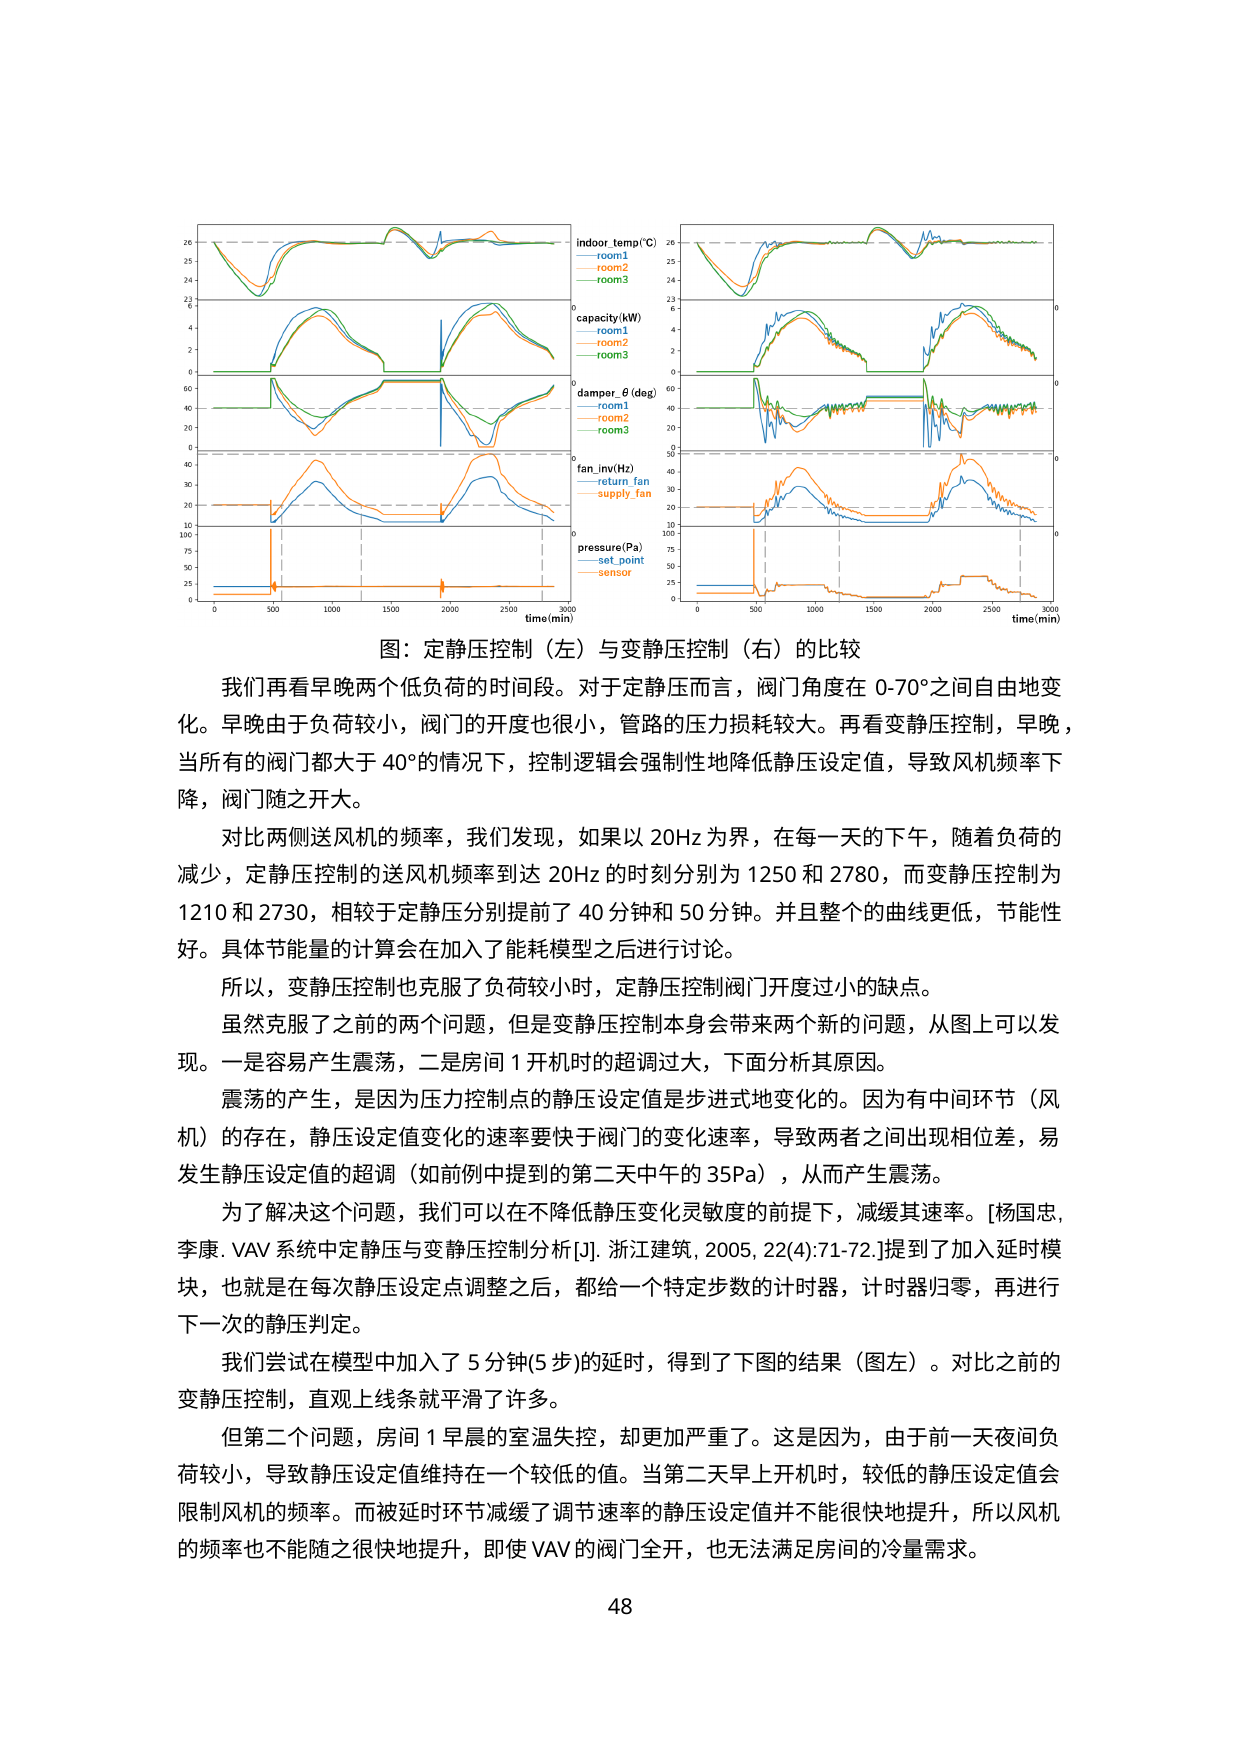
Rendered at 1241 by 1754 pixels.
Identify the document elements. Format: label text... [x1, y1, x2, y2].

picture [177, 219, 1063, 627]
text 对比两侧送风机的频率，我们发现，如果以20Hz为界，在每一天的下午，随着负荷的减少，定静压控制的送风机频率到达20Hz的时刻分别为1250和2780，而变静压控制为1210和2730，相较于定静压分别提前了40分钟和50分钟。并且整个的曲线更低，节能性好。具体节能量的计算会在加入了能耗模型之后进行讨论。 [177, 817, 1063, 967]
text 但第二个问题，房间1早晨的室温失控，却更加严重了。这是因为，由于前一天夜间负荷较小，导致静压设定值维持在一个较低的值。当第二天早上开机时，较低的静压设定值会限制风机的频率。而被延时环节减缓了调节速率的静压设定值并不能很快地提升，所以风机的频率也不能随之很快地提升，即使VAV的阀门全开，也无法满足房间的冷量需求。 [177, 1417, 1063, 1567]
text 为了解决这个问题，我们可以在不降低静压变化灵敏度的前提下，减缓其速率。[杨国忠, 李康. VAV系统中定静压与变静压控制分析[J]. 浙江建筑, 2005, 22(4):71-72.]提到了加入延时模块，也就是在每次静压设定点调整之后，都给一个特定步数的计时器，计时器归零，再进行下一次的静压判定。 [177, 1192, 1063, 1342]
text 虽然克服了之前的两个问题，但是变静压控制本身会带来两个新的问题，从图上可以发现。一是容易产生震荡，二是房间1开机时的超调过大，下面分析其原因。 [177, 1004, 1063, 1079]
text 震荡的产生，是因为压力控制点的静压设定值是步进式地变化的。因为有中间环节（风机）的存在，静压设定值变化的速率要快于阀门的变化速率，导致两者之间出现相位差，易发生静压设定值的超调（如前例中提到的第二天中午的35Pa），从而产生震荡。 [177, 1079, 1063, 1192]
text 我们再看早晚两个低负荷的时间段。对于定静压而言，阀门角度在0-70°之间自由地变化。早晚由于负荷较小，阀门的开度也很小，管路的压力损耗较大。再看变静压控制，早晚，当所有的阀门都大于40°的情况下，控制逻辑会强制性地降低静压设定值，导致风机频率下降，阀门随之开大。 [177, 667, 1063, 817]
text 所以，变静压控制也克服了负荷较小时，定静压控制阀门开度过小的缺点。 [177, 967, 1063, 1004]
text 图：定静压控制（左）与变静压控制（右）的比较 [177, 629, 1063, 667]
text 我们尝试在模型中加入了5分钟(5步)的延时，得到了下图的结果（图左）。对比之前的变静压控制，直观上线条就平滑了许多。 [177, 1342, 1063, 1417]
